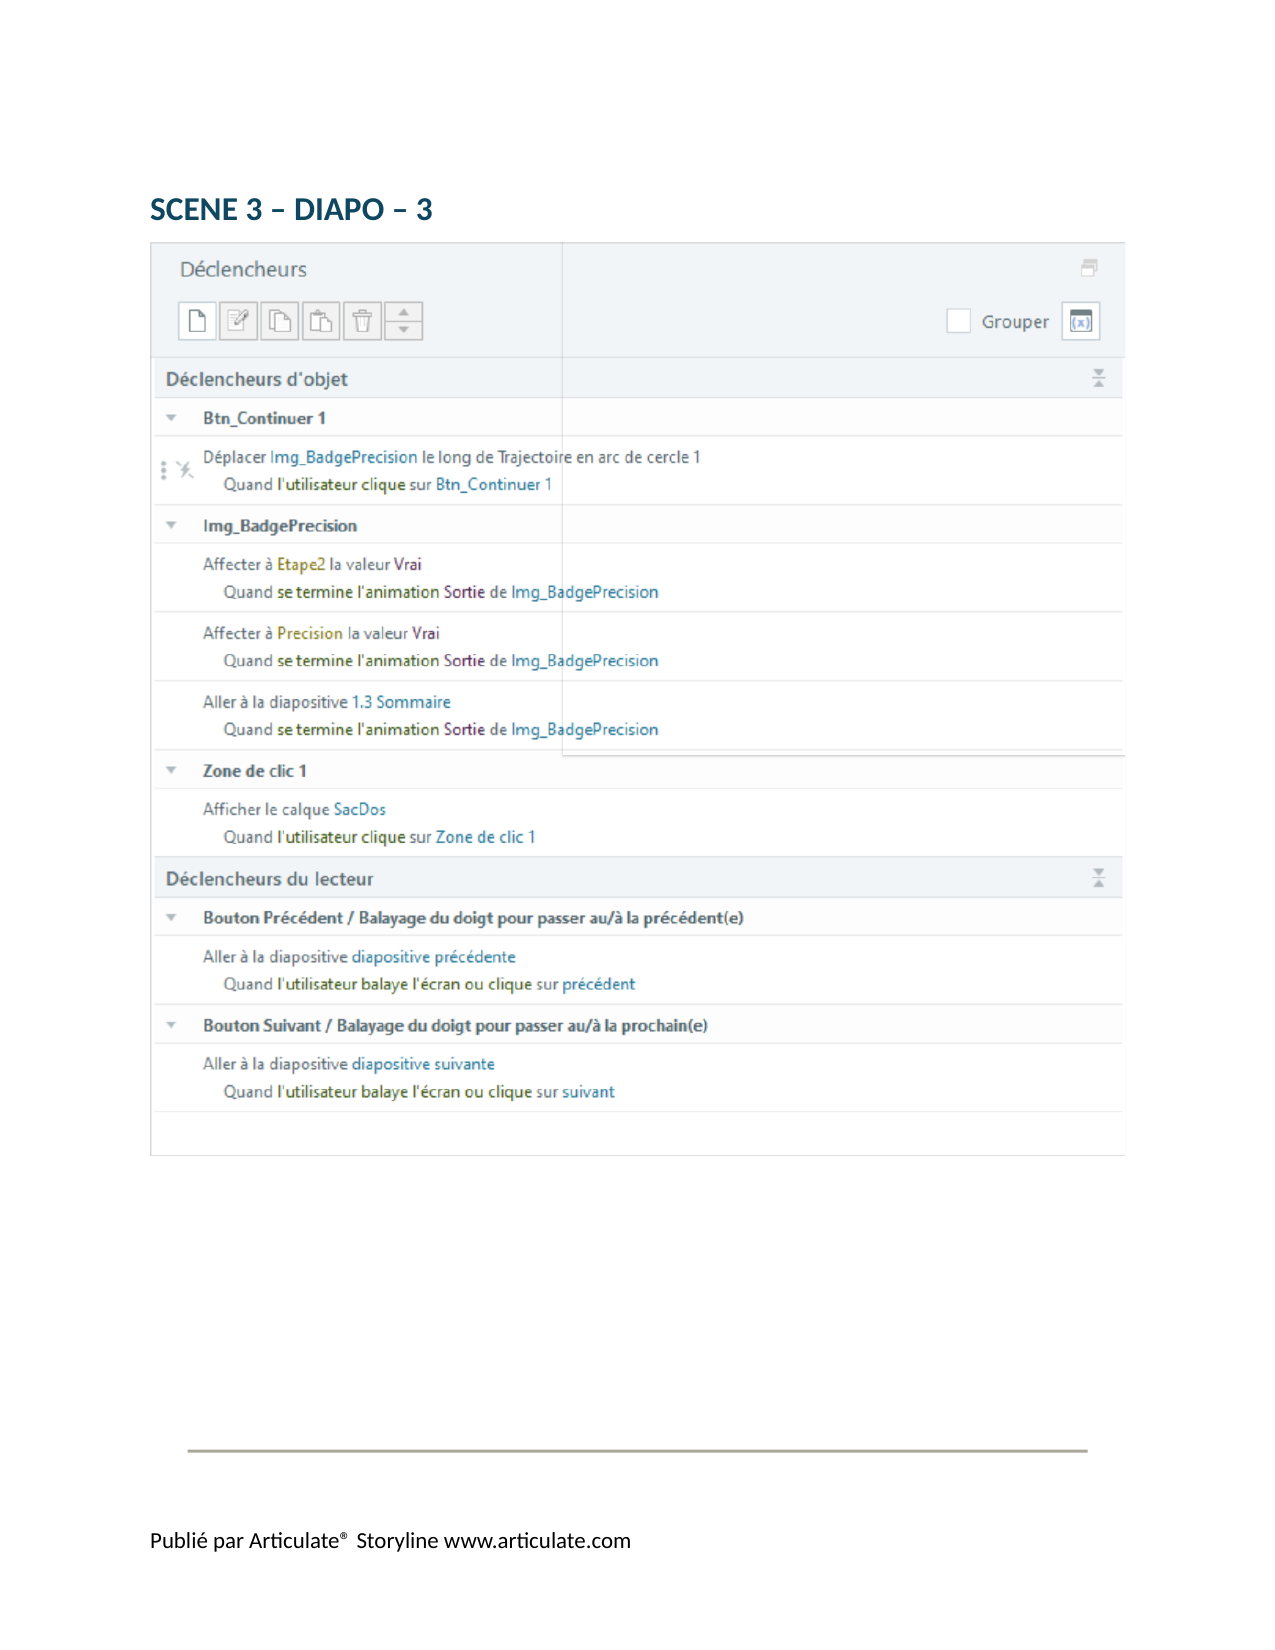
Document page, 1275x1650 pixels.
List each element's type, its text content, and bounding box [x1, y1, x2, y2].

subtitle SCENE 3 – DIAPO – 3 [150, 187, 1125, 228]
picture [150, 242, 1125, 1156]
